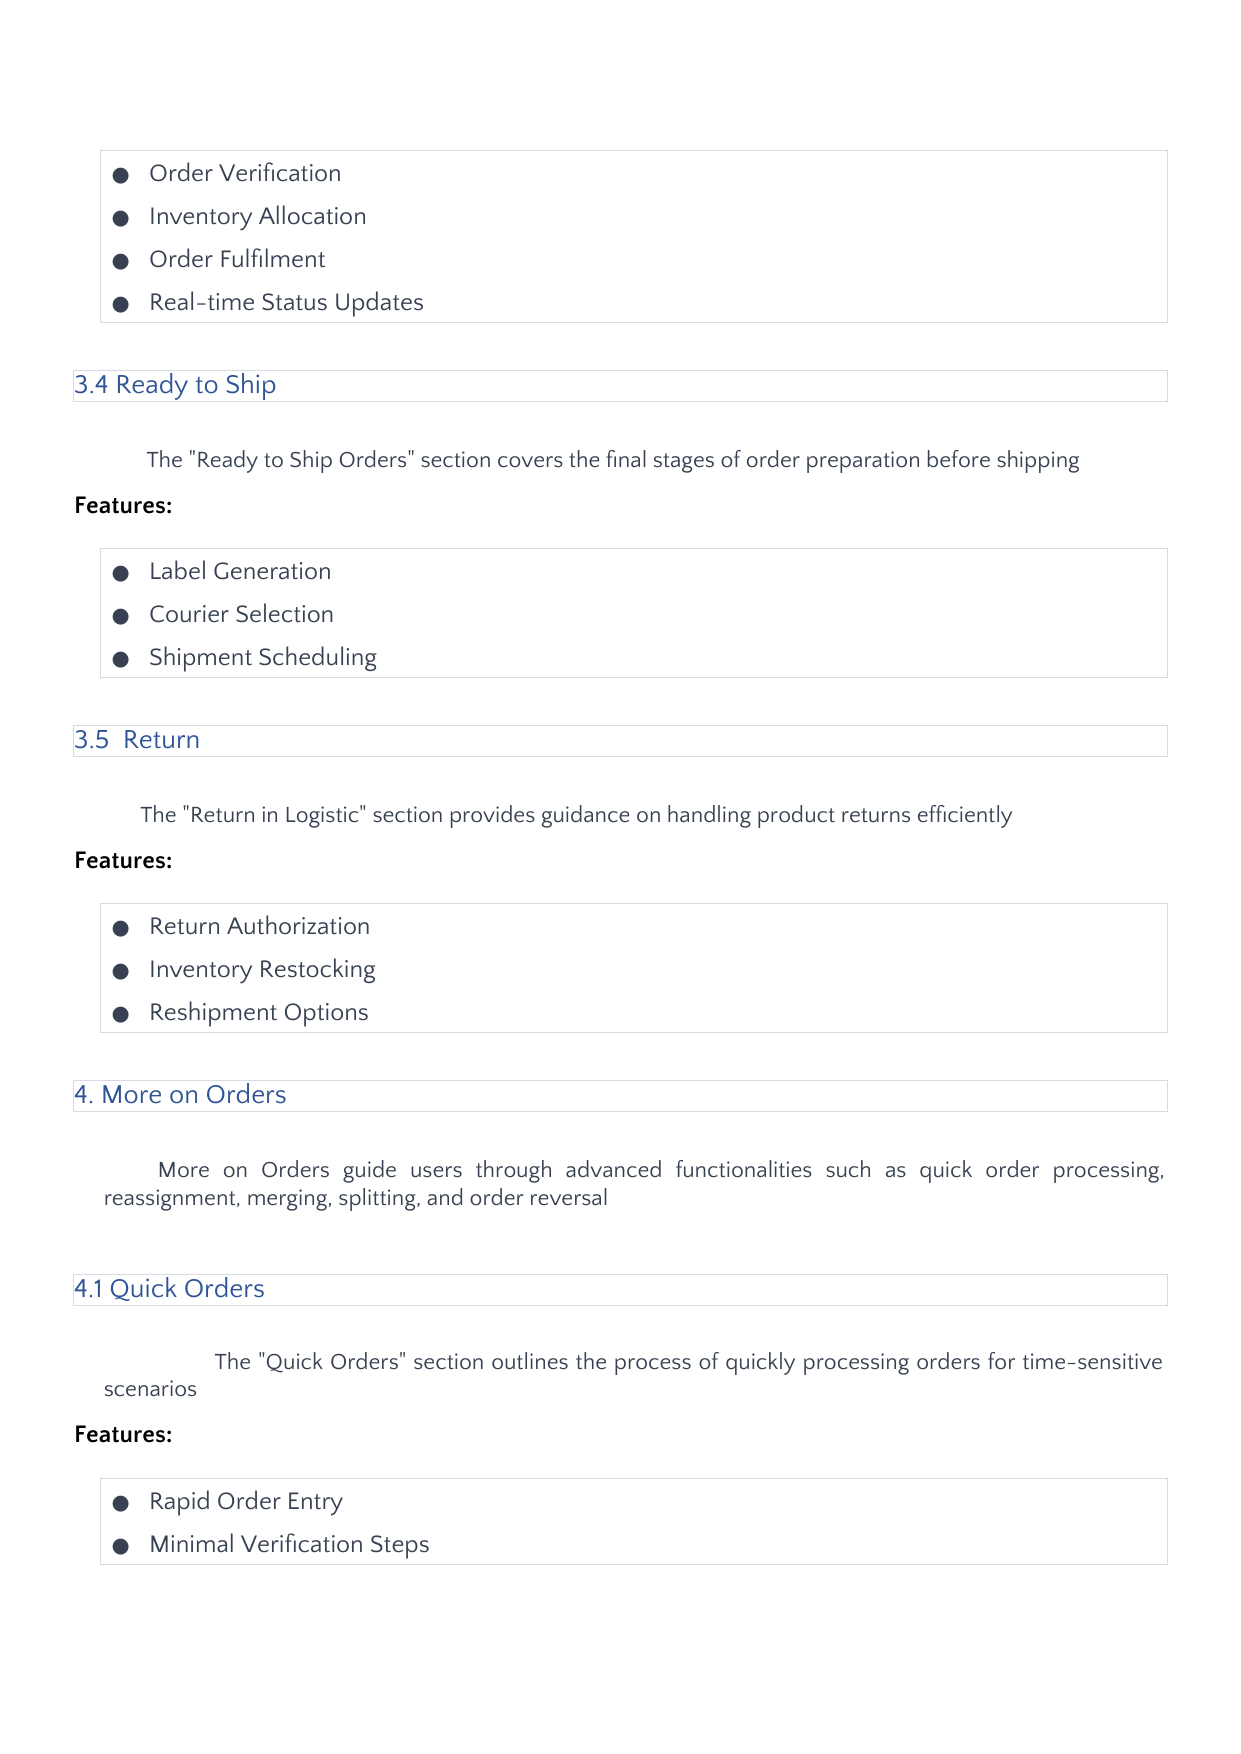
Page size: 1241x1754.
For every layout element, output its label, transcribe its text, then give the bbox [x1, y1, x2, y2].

text Features: [74, 847, 1167, 875]
text The "Quick Orders" section outlines the process of quickly processing orders for time-sensitive scenarios [103, 1350, 1167, 1403]
text Features: [74, 1421, 1167, 1449]
list Courier Selection [101, 591, 1167, 633]
subtitle 4.1 Quick Orders [74, 1275, 1167, 1305]
text More on Orders guide users through advanced functionalities such as quick order processing, reassignment, merging, splitting, and order reversal [103, 1158, 1167, 1211]
list Inventory Allocation [101, 193, 1167, 235]
subtitle 3.5 Return [74, 726, 1167, 756]
list Inventory Restocking [101, 946, 1167, 988]
text Features: [74, 492, 1167, 520]
list Order Fulfilment [101, 235, 1167, 278]
list Return Authorization [101, 904, 1167, 946]
subtitle 3.4 Ready to Ship [74, 371, 1167, 401]
subtitle 4. More on Orders [74, 1081, 1167, 1111]
text The "Return in Logistic" section provides guidance on handling product returns efficiently [103, 803, 1167, 829]
list Order Verification [101, 151, 1167, 193]
list Minimal Verification Steps [101, 1521, 1167, 1564]
list Reshipment Options [101, 988, 1167, 1032]
text The "Ready to Ship Orders" section covers the final stages of order preparation before shipping [103, 448, 1167, 473]
list Label Generation [101, 549, 1167, 591]
list Rapid Order Entry [101, 1479, 1167, 1521]
list Shipment Scheduling [101, 633, 1167, 677]
list Real-time Status Updates [101, 278, 1167, 322]
